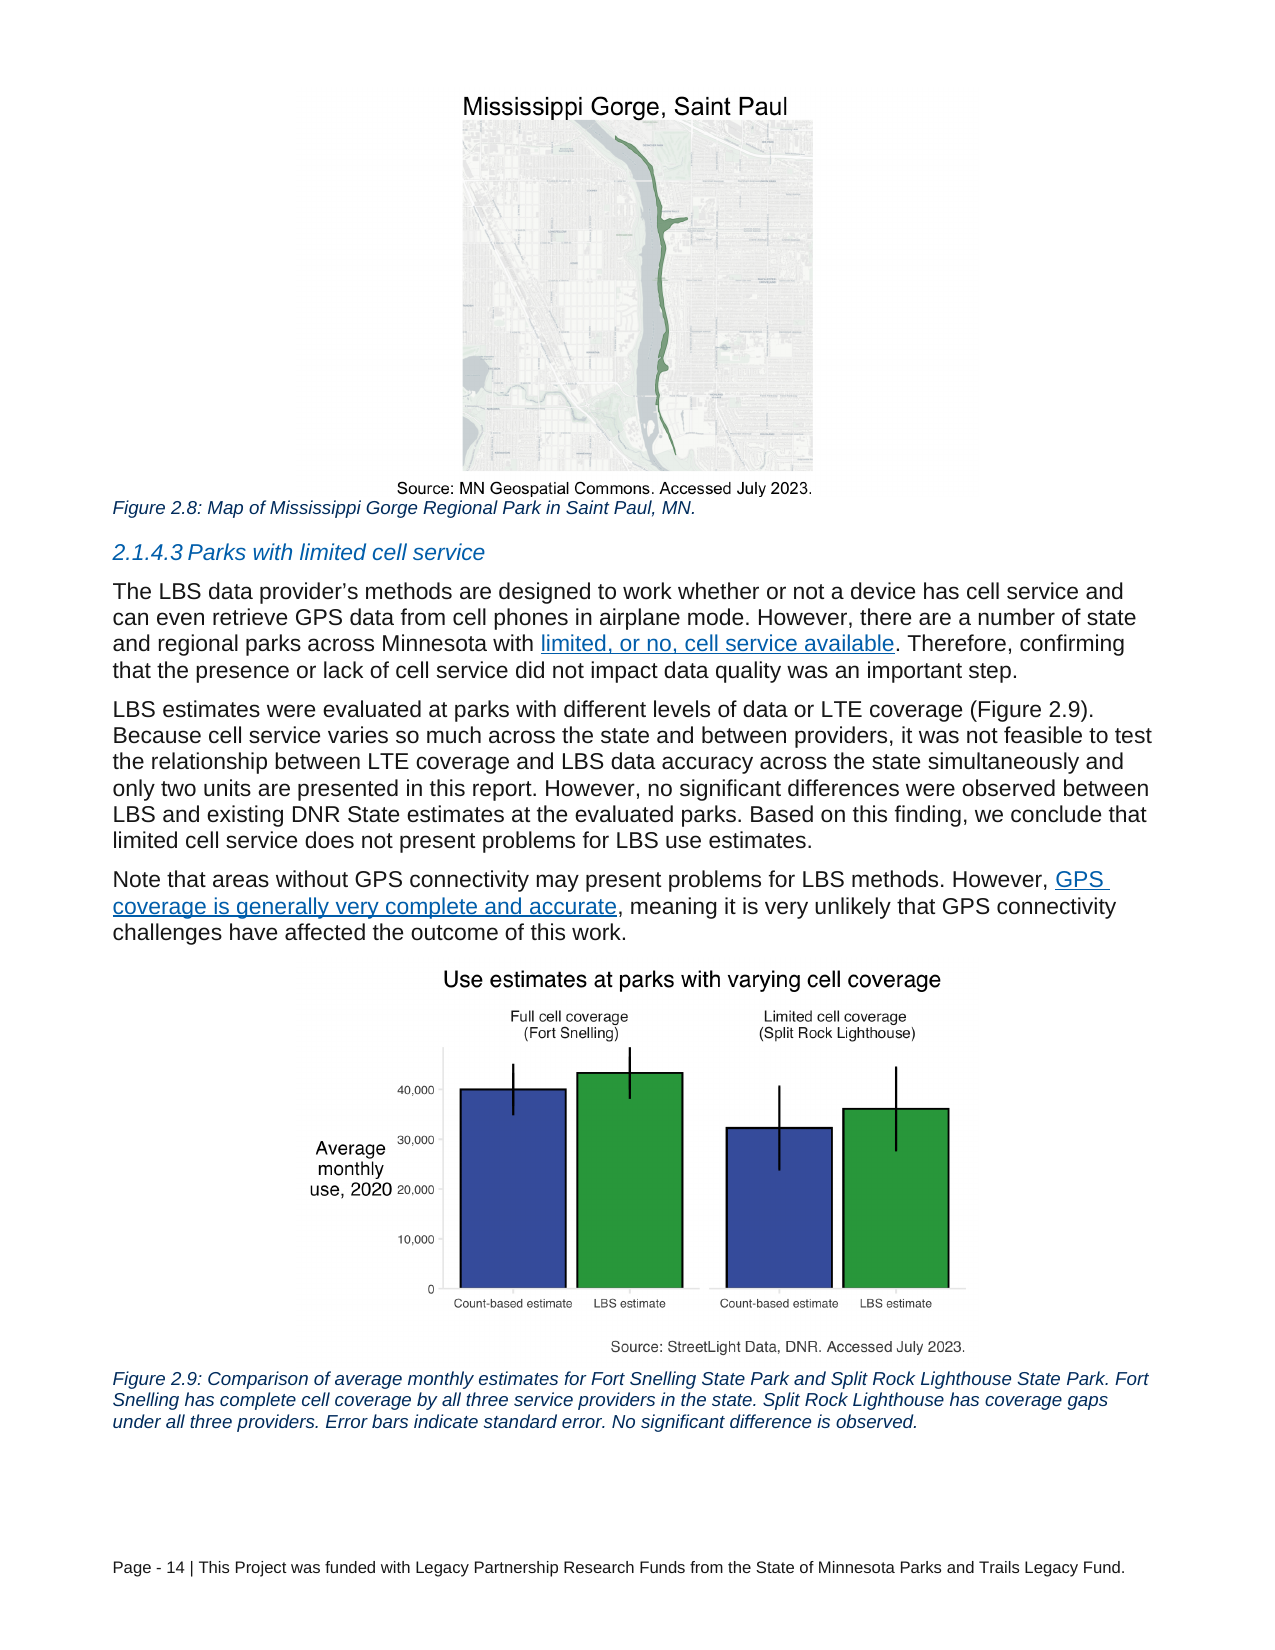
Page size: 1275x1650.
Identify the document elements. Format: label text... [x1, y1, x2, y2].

text Note that areas without GPS connectivity may present problems for LBS methods. However, GPS coverage is generally very complete and accurate, meaning it is very unlikely that GPS connectivity challenges have affected the outcome of this work. [112, 866, 1162, 945]
picture [296, 87, 979, 497]
text The LBS data provider’s methods are designed to work whether or not a device has cell service and can even retrieve GPS data from cell phones in airplane mode. However, there are a number of state and regional parks across Minnesota with limited, or no, cell service available. Therefore, confirming that the presence or lack of cell service did not impact data quality was an important step. [112, 578, 1162, 683]
text Figure 2.9: Comparison of average monthly estimates for Fort Snelling State Park and Split Rock Lighthouse State Park. Fort Snelling has complete cell coverage by all three service providers in the state. Split Rock Lighthouse has coverage gaps under all three providers. Error bars indicate standard error. No significant difference is observed. [112, 1367, 1162, 1432]
subtitle 2.1.4.3 Parks with limited cell service [112, 539, 1162, 565]
picture [296, 957, 979, 1368]
text LBS estimates were evaluated at parks with different levels of data or LTE coverage (Figure 2.9). Because cell service varies so much across the state and between providers, it was not feasible to test the relationship between LTE coverage and LBS data accuracy across the state simultaneously and only two units are presented in this report. However, no significant differences were observed between LBS and existing DNR State estimates at the evaluated parks. Based on this finding, we conclude that limited cell service does not present problems for LBS use estimates. [112, 696, 1162, 854]
text Figure 2.8: Map of Mississippi Gorge Regional Park in Saint Paul, MN. [112, 496, 1162, 518]
